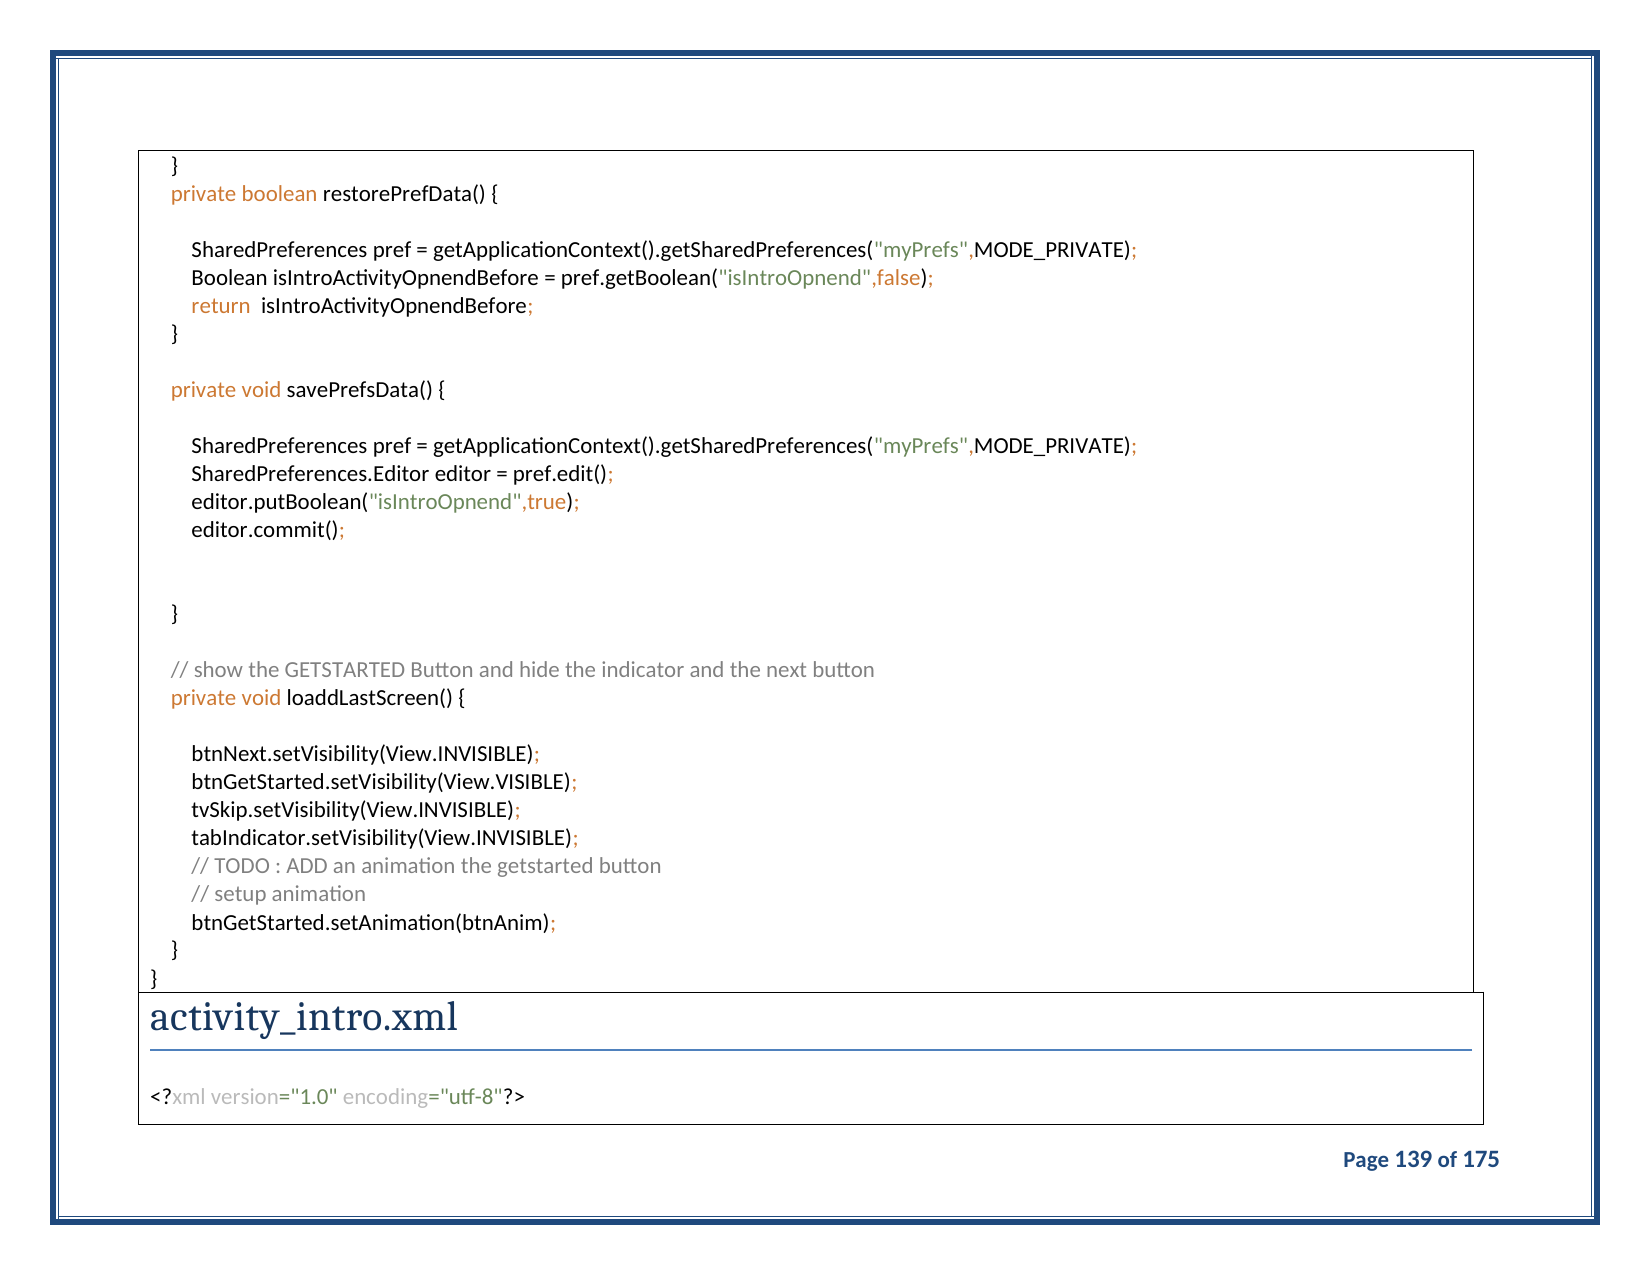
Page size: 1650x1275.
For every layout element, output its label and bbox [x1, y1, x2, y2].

table_cell [139, 151, 1473, 992]
table_cell [139, 993, 1483, 1124]
